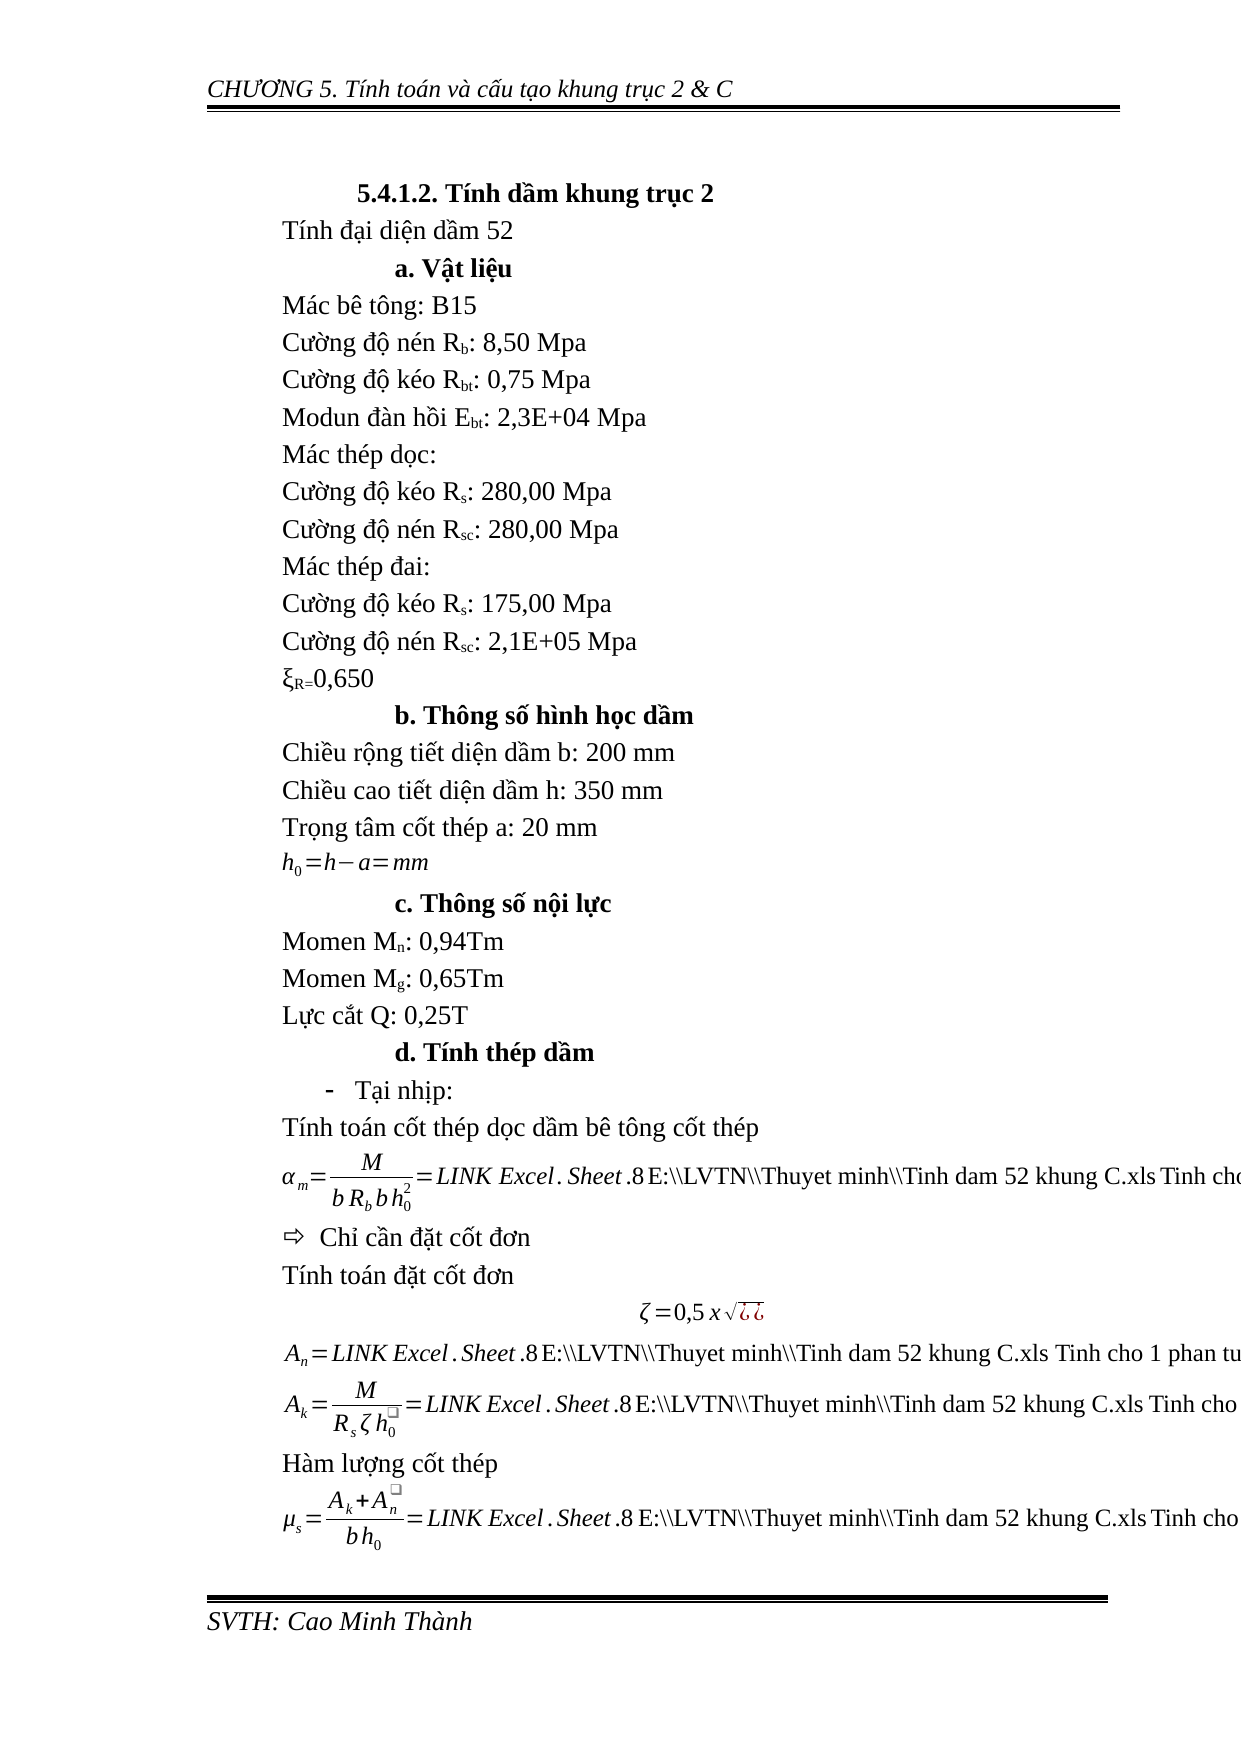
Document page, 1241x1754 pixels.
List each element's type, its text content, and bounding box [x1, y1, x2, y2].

text Momen Mn: 0,94Tm [207, 925, 1122, 956]
text Mác thép đai: [207, 550, 1122, 581]
text Cường độ nén Rsc: 280,00 Mpa [207, 513, 1122, 544]
text Trọng tâm cốt thép a: 20 mm [207, 811, 1122, 842]
text Cường độ nén Rsc: 2,1E+05 Mpa [207, 625, 1122, 656]
text Tính toán đặt cốt đơn [207, 1259, 1122, 1290]
text Cường độ kéo Rs: 175,00 Mpa [207, 587, 1122, 618]
text Thông số nội lực [394, 887, 1122, 918]
text ξR=0,650 [207, 662, 1122, 693]
text Mác bê tông: B15 [207, 289, 1122, 320]
text Lực cắt Q: 0,25T [207, 999, 1122, 1030]
text Tính đại diện dầm 52 [207, 214, 1122, 246]
text Chiều cao tiết diện dầm h: 350 mm [207, 774, 1122, 805]
text Chiều rộng tiết diện dầm b: 200 mm [207, 737, 1122, 768]
text Tính toán cốt thép dọc dầm bê tông cốt thép [207, 1111, 1122, 1142]
text Mác thép dọc: [207, 438, 1122, 469]
text Momen Mg: 0,65Tm [207, 962, 1122, 993]
text Tính dầm khung trục 2 [357, 177, 1122, 208]
text Hàm lượng cốt thép [207, 1447, 1122, 1478]
text Cường độ kéo Rbt: 0,75 Mpa [207, 364, 1122, 395]
text Thông số hình học dầm [394, 699, 1122, 730]
text Vật liệu [394, 252, 1122, 283]
text Tại nhịp: [325, 1074, 1122, 1105]
list Chỉ cần đặt cốt đơn [282, 1221, 1122, 1253]
text Modun đàn hồi Ebt: 2,3E+04 Mpa [207, 401, 1122, 432]
text Cường độ nén Rb: 8,50 Mpa [207, 326, 1122, 357]
text Tính thép dầm [394, 1037, 1122, 1068]
text Cường độ kéo Rs: 280,00 Mpa [207, 476, 1122, 507]
